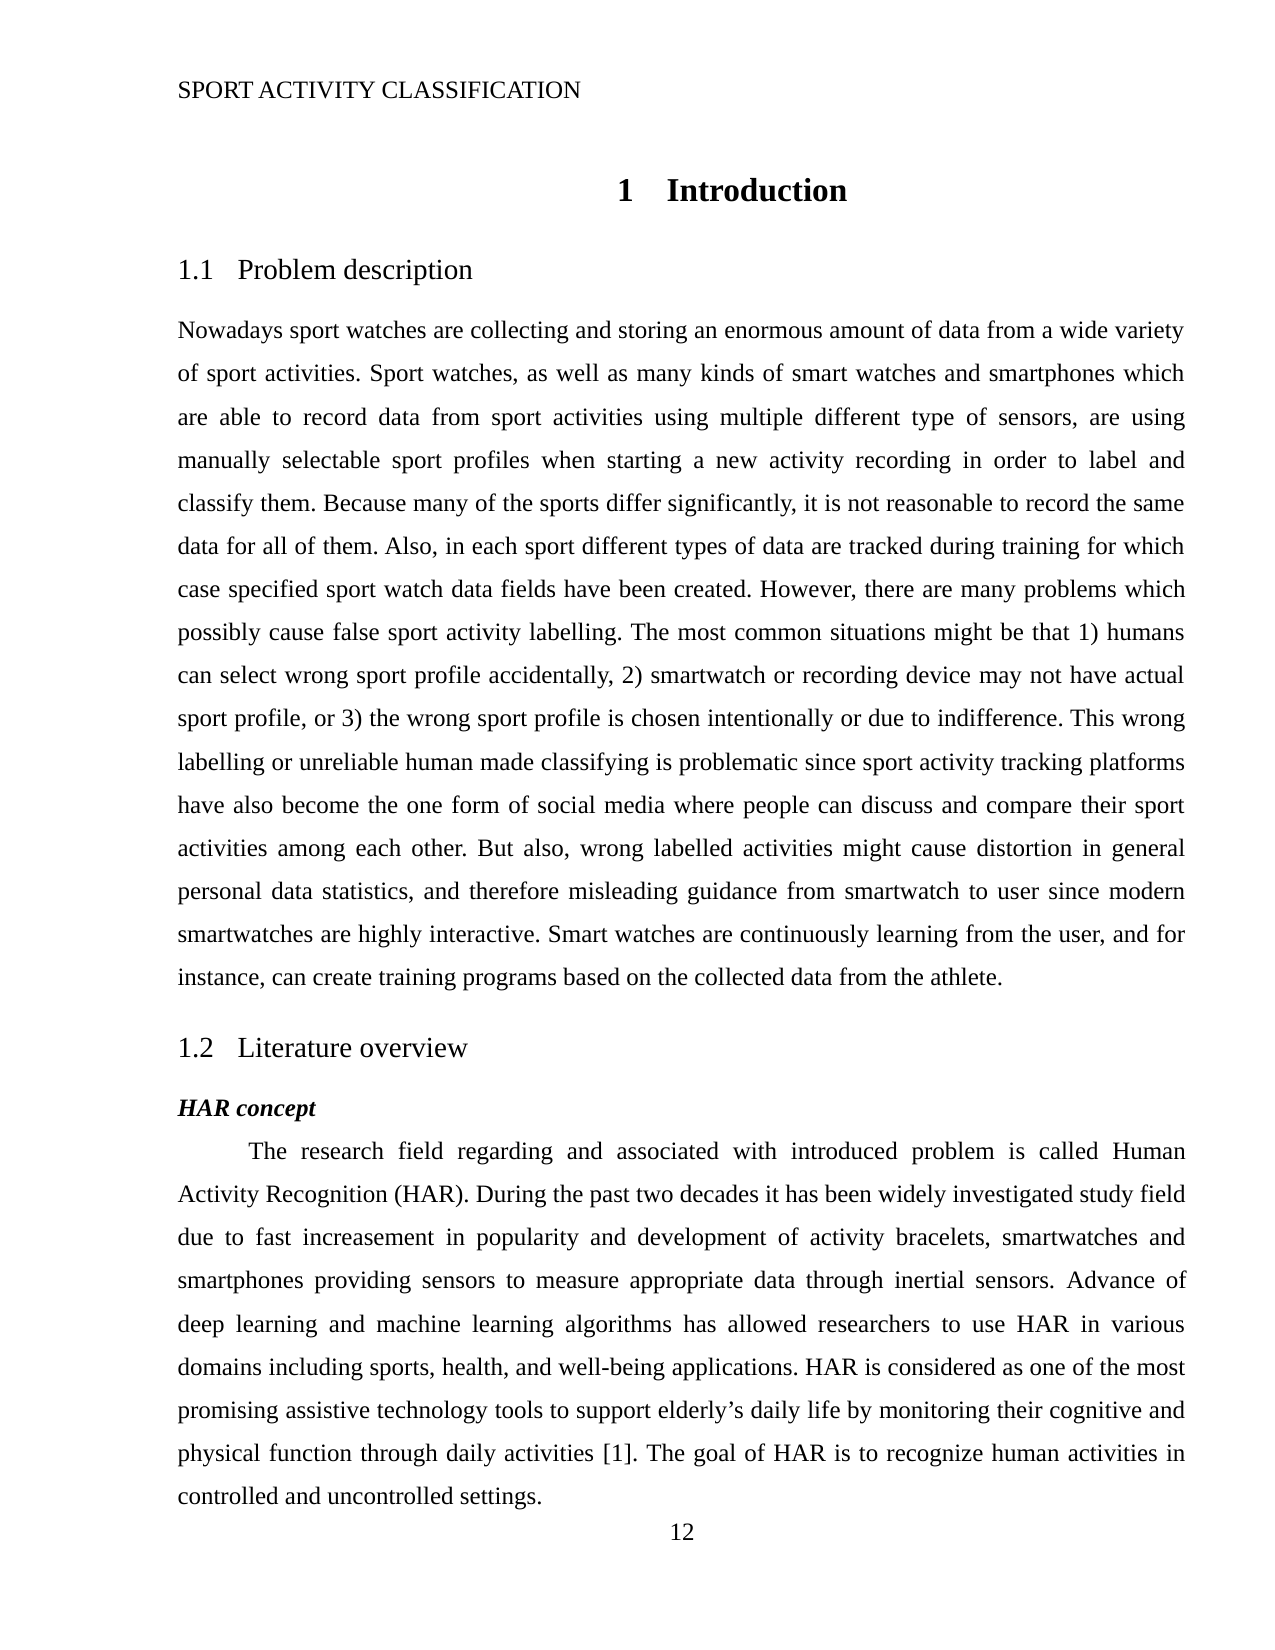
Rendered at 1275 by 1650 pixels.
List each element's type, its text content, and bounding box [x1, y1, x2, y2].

text Nowadays sport watches are collecting and storing an enormous amount of data from a wide variety of sport activities. Sport watches, as well as many kinds of smart watches and smartphones which are able to record data from sport activities using multiple different type of sensors, are using manually selectable sport profiles when starting a new activity recording in order to label and classify them. Because many of the sports differ significantly, it is not reasonable to record the same data for all of them. Also, in each sport different types of data are tracked during training for which case specified sport watch data fields have been created. However, there are many problems which possibly cause false sport activity labelling. The most common situations might be that 1) humans can select wrong sport profile accidentally, 2) smartwatch or recording device may not have actual sport profile, or 3) the wrong sport profile is chosen intentionally or due to indifference. This wrong labelling or unreliable human made classifying is problematic since sport activity tracking platforms have also become the one form of social media where people can discuss and compare their sport activities among each other. But also, wrong labelled activities might cause distortion in general personal data statistics, and therefore misleading guidance from smartwatch to user since modern smartwatches are highly interactive. Smart watches are continuously learning from the user, and for instance, can create training programs based on the collected data from the athlete. [177, 315, 1186, 991]
subtitle Introduction [207, 170, 1186, 208]
subtitle Literature overview [177, 1030, 1186, 1064]
subtitle Problem description [177, 252, 1186, 286]
subtitle HAR concept [177, 1093, 1186, 1122]
text The research field regarding and associated with introduced problem is called Human Activity Recognition (HAR). During the past two decades it has been widely investigated study field due to fast increasement in popularity and development of activity bracelets, smartwatches and smartphones providing sensors to measure appropriate data through inertial sensors. Advance of deep learning and machine learning algorithms has allowed researchers to use HAR in various domains including sports, health, and well-being applications. HAR is considered as one of the most promising assistive technology tools to support elderly’s daily life by monitoring their cognitive and physical function through daily activities [1]. The goal of HAR is to recognize human activities in controlled and uncontrolled settings. [177, 1136, 1186, 1510]
